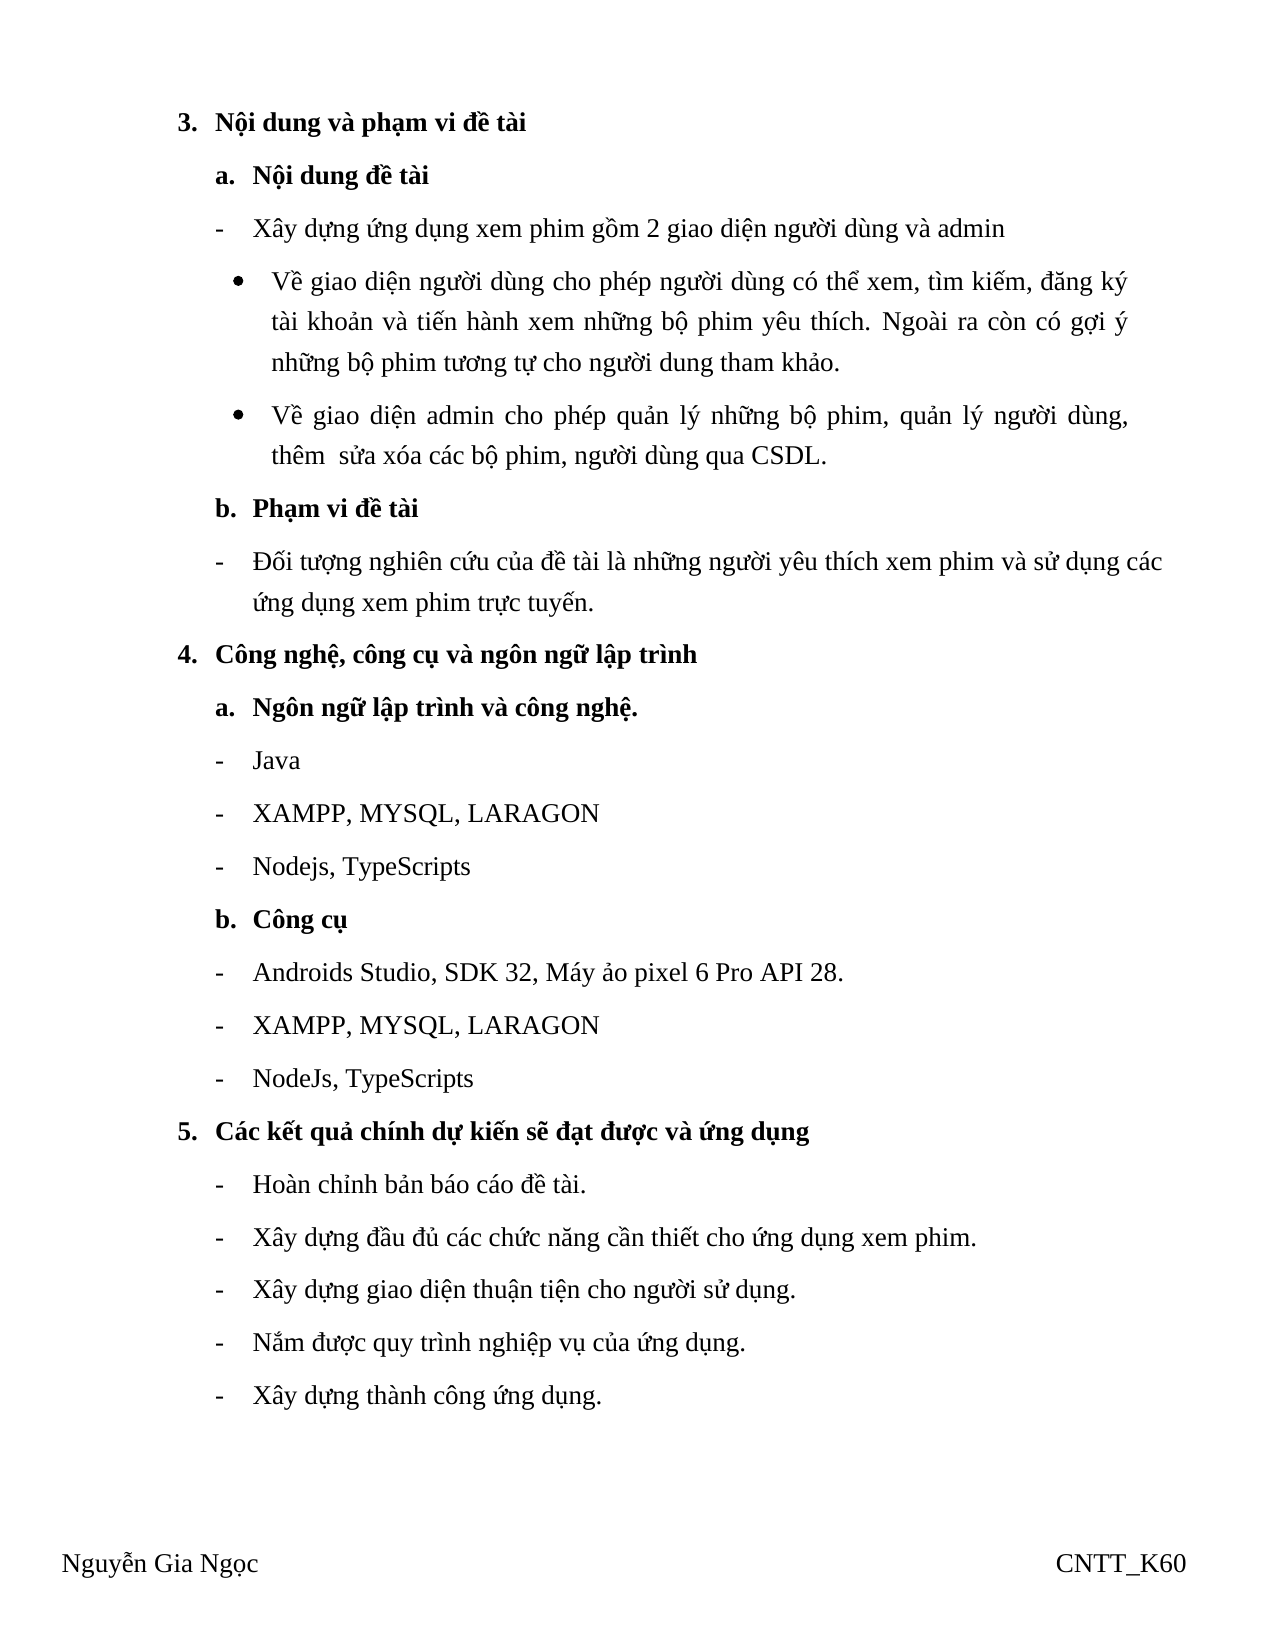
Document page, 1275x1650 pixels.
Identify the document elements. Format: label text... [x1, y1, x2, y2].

subtitle Nội dung và phạm vi đề tài [177, 106, 1186, 137]
list Xây dựng giao diện thuận tiện cho người sử dụng. [215, 1273, 1186, 1305]
subtitle Các kết quả chính dự kiến sẽ đạt được và ứng dụng [177, 1115, 1186, 1146]
list Về giao diện người dùng cho phép người dùng có thể xem, tìm kiếm, đăng ký tài khoản và tiến hành xem những bộ phim yêu thích. Ngoài ra còn có gợi ý những bộ phim tương tự cho người dung tham khảo. [233, 265, 1129, 377]
list Hoàn chỉnh bản báo cáo đề tài. [215, 1168, 1186, 1199]
list Xây dựng ứng dụng xem phim gồm 2 giao diện người dùng và admin [215, 212, 1186, 243]
list Nắm được quy trình nghiệp vụ của ứng dụng. [215, 1326, 1186, 1358]
list Ngôn ngữ lập trình và công nghệ. [215, 691, 1186, 723]
list Về giao diện admin cho phép quản lý những bộ phim, quản lý người dùng, thêm sửa xóa các bộ phim, người dùng qua CSDL. [233, 399, 1129, 471]
list Xây dựng đầu đủ các chức năng cần thiết cho ứng dụng xem phim. [215, 1221, 1186, 1252]
list Xây dựng thành công ứng dụng. [215, 1379, 1186, 1411]
list Nội dung đề tài [215, 159, 1186, 190]
list NodeJs, TypeScripts [215, 1062, 1186, 1093]
subtitle Công nghệ, công cụ và ngôn ngữ lập trình [177, 638, 1186, 670]
list Androids Studio, SDK 32, Máy ảo pixel 6 Pro API 28. [215, 956, 1186, 987]
list Phạm vi đề tài [215, 492, 1186, 523]
list Nodejs, TypeScripts [215, 850, 1186, 881]
list Java [215, 744, 1186, 776]
list XAMPP, MYSQL, LARAGON [215, 797, 1186, 828]
list XAMPP, MYSQL, LARAGON [215, 1009, 1186, 1040]
list Công cụ [215, 903, 1186, 934]
list Đối tượng nghiên cứu của đề tài là những người yêu thích xem phim và sử dụng các ứng dụng xem phim trực tuyến. [215, 545, 1186, 617]
